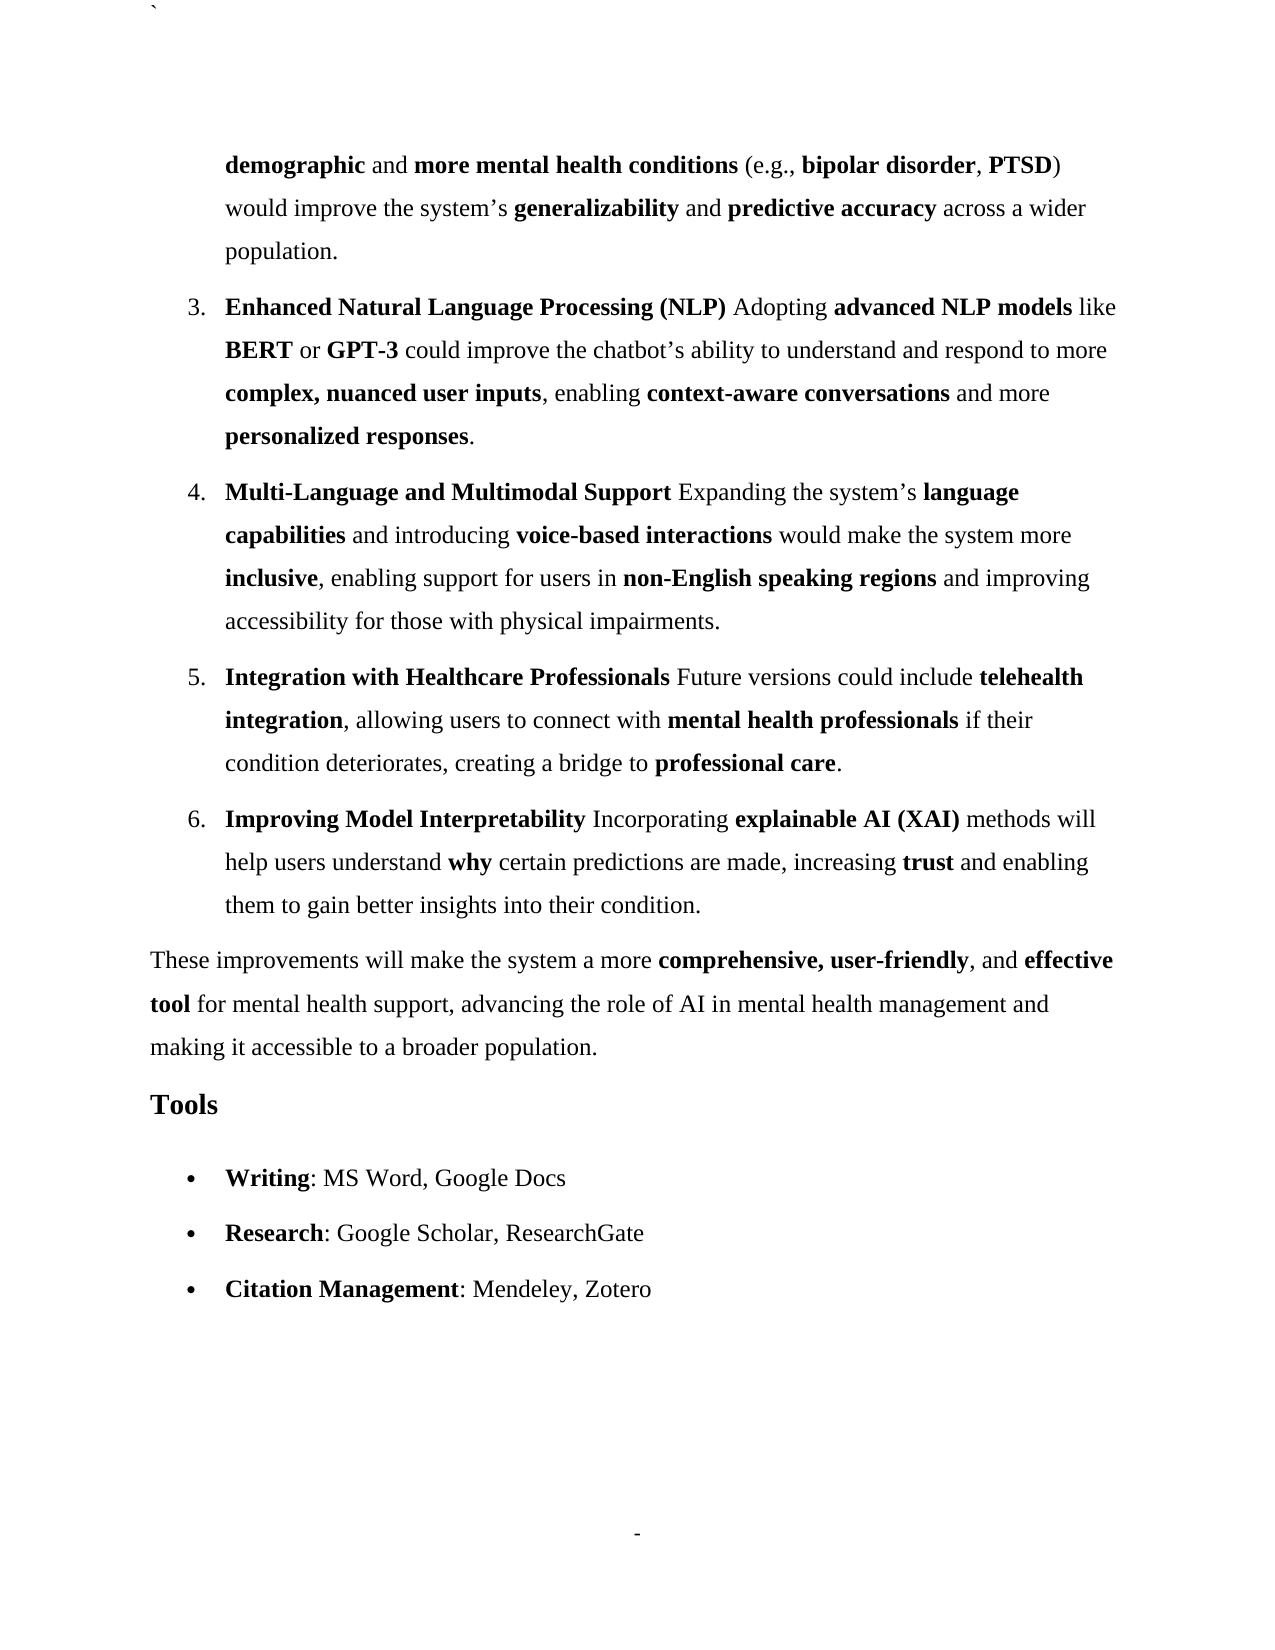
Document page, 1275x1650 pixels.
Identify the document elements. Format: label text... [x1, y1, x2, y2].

list Research: Google Scholar, ResearchGate [187, 1218, 1125, 1247]
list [187, 150, 1125, 265]
list Writing: MS Word, Google Docs [187, 1163, 1125, 1192]
list Improving Model Interpretability Incorporating explainable AI (XAI) methods will help users understand why certain predictions are made, increasing trust and enabling them to gain better insights into their condition. [187, 804, 1125, 919]
list Integration with Healthcare Professionals Future versions could include telehealth integration, allowing users to connect with mental health professionals if their condition deteriorates, creating a bridge to professional care. [187, 662, 1125, 777]
list Citation Management: Mendeley, Zotero [187, 1274, 1125, 1303]
subtitle Tools [150, 1087, 853, 1121]
list Multi-Language and Multimodal Support Expanding the system’s language capabilities and introducing voice-based interactions would make the system more inclusive, enabling support for users in non-English speaking regions and improving accessibility for those with physical impairments. [187, 477, 1125, 635]
text These improvements will make the system a more comprehensive, user-friendly, and effective tool for mental health support, advancing the role of AI in mental health management and making it accessible to a broader population. [150, 946, 1125, 1061]
list Enhanced Natural Language Processing (NLP) Adopting advanced NLP models like BERT or GPT-3 could improve the chatbot’s ability to understand and respond to more complex, nuanced user inputs, enabling context-aware conversations and more personalized responses. [187, 292, 1125, 450]
